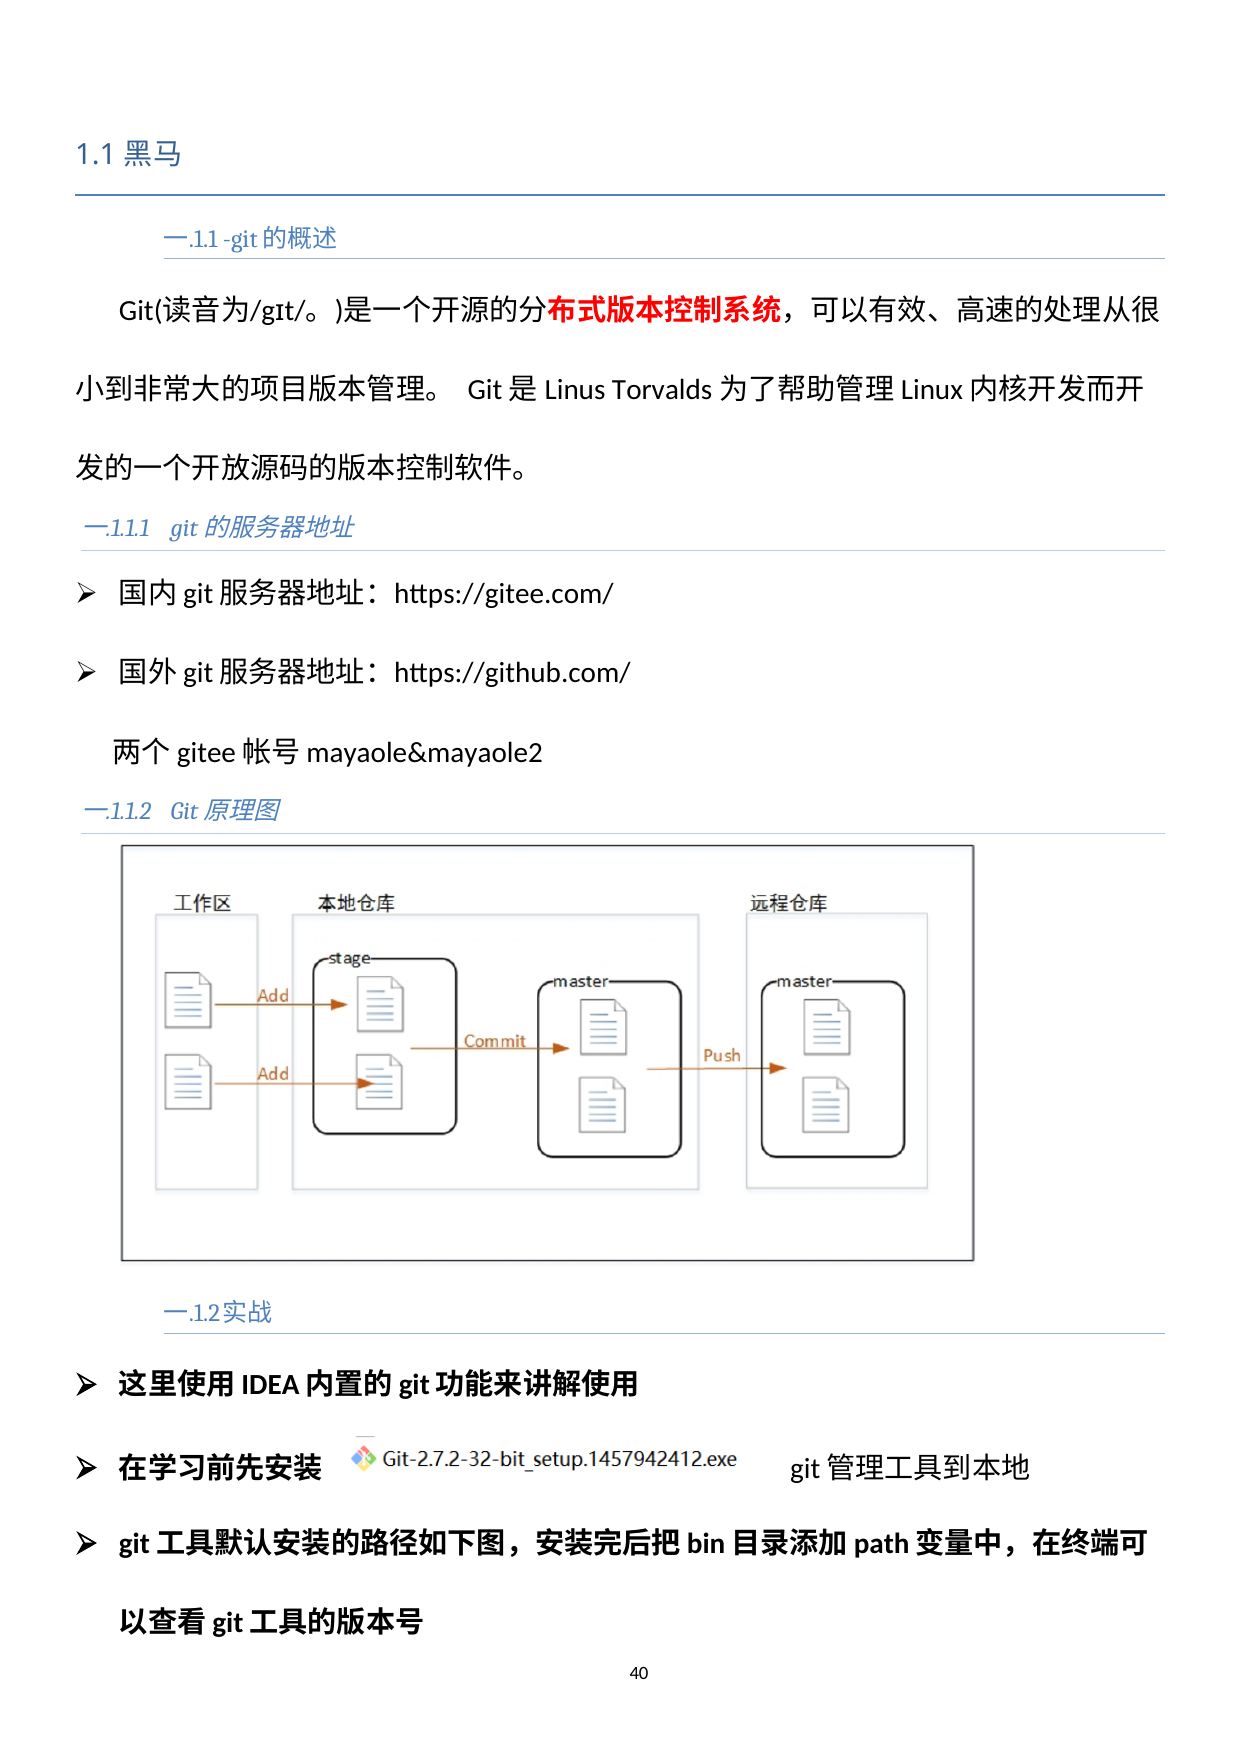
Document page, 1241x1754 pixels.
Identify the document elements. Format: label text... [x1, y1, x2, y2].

list 国外git服务器地址：https://github.com/ [75, 630, 1165, 709]
subtitle Git原理图 [81, 789, 1165, 833]
list 在学习前先安装 git管理工具到本地 [75, 1422, 1165, 1501]
subtitle 黑马 [75, 112, 1165, 194]
subtitle git的服务器地址 [81, 506, 1165, 550]
subtitle 实战 [164, 1291, 1165, 1333]
list 这里使用IDEA内置的git功能来讲解使用 [75, 1342, 1165, 1422]
list 国内git服务器地址：https://gitee.com/ [75, 551, 1165, 630]
subtitle -git的概述 [164, 217, 1165, 258]
text Git(读音为/gɪt/。)是一个开源的分布式版本控制系统，可以有效、高速的处理从很小到非常大的项目版本管理。 Git 是 Linus Torvalds 为了帮助管理 Linux 内核开发而开发的一个开放源码的版本控制软件。 [75, 268, 1165, 506]
picture [322, 1436, 784, 1479]
text 两个gitee帐号mayaole&mayaole2 [75, 709, 1165, 789]
picture [112, 838, 976, 1266]
list git工具默认安装的路径如下图，安装完后把bin目录添加path变量中，在终端可以查看git工具的版本号 [75, 1501, 1165, 1660]
